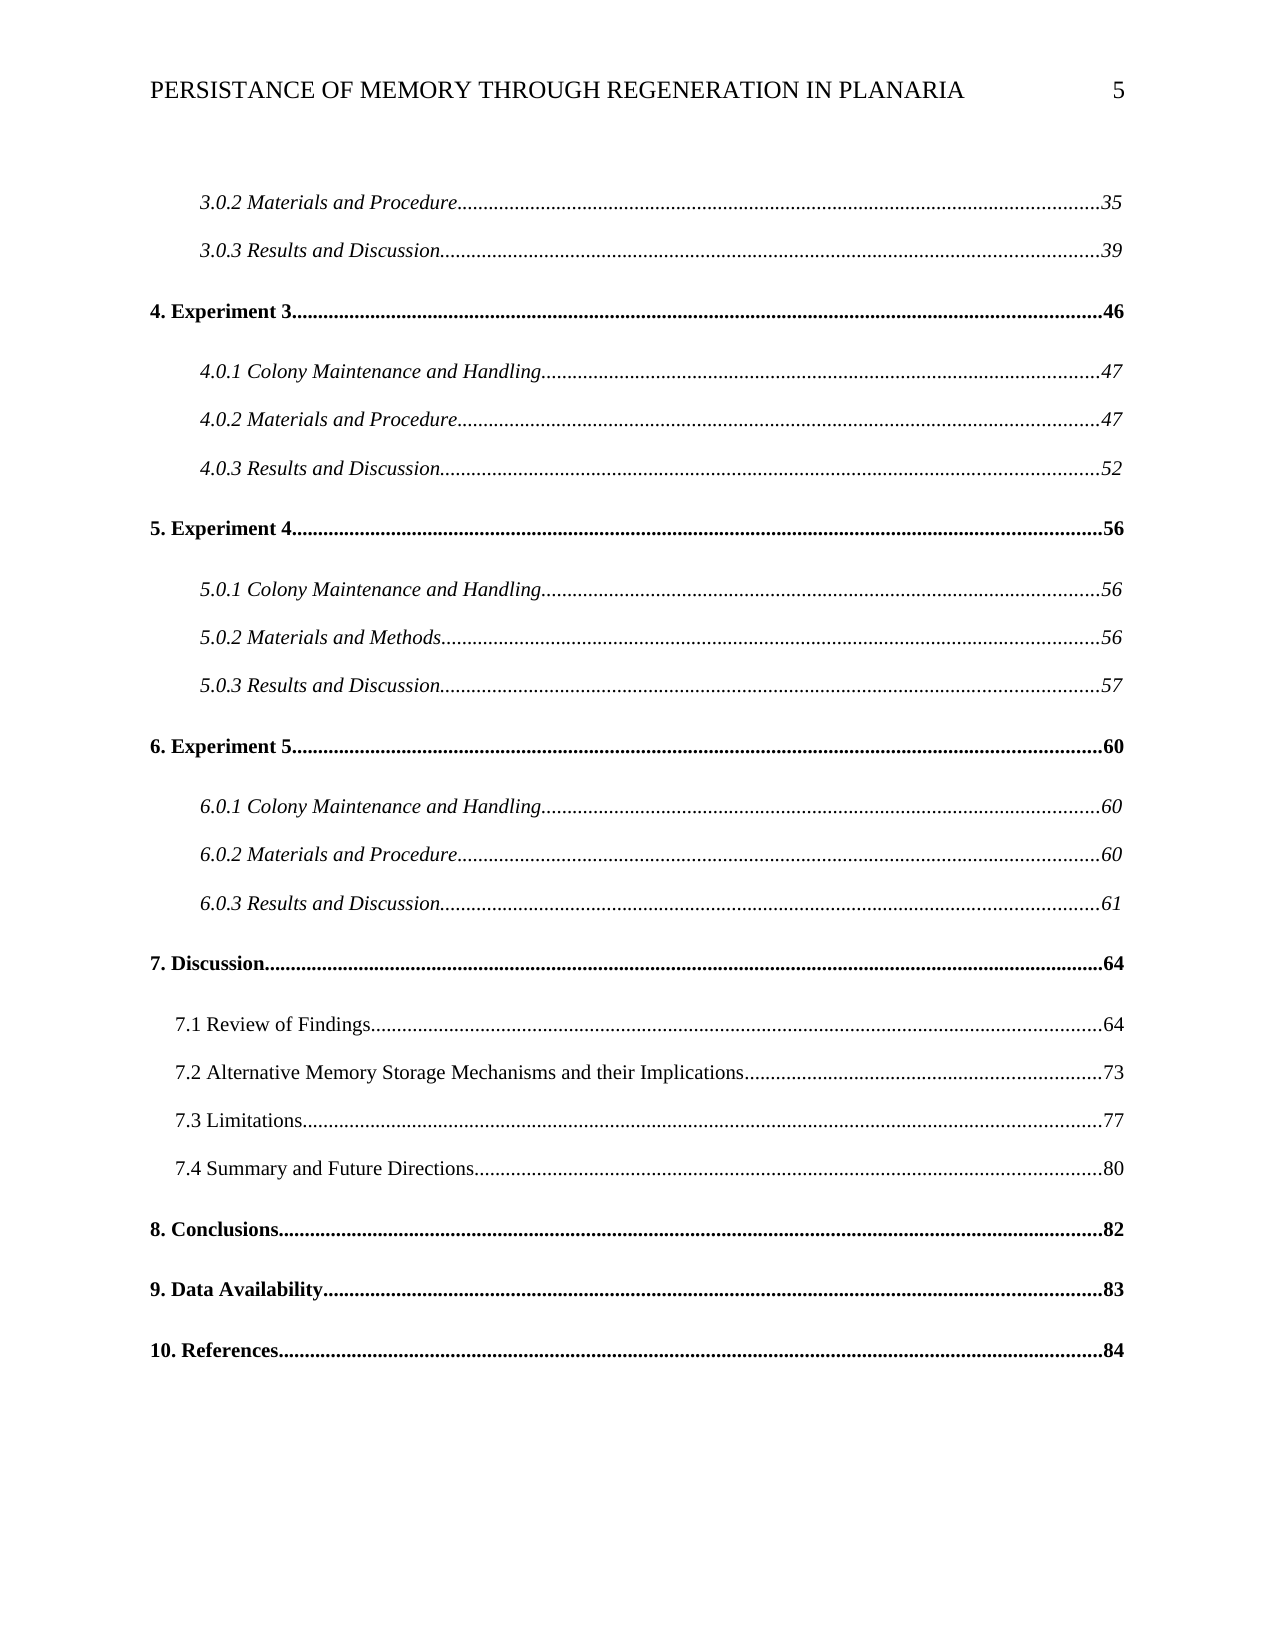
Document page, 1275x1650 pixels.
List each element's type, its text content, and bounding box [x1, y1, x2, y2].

text 5. Experiment 4 56 [150, 516, 1125, 540]
text 8. Conclusions 82 [150, 1217, 1125, 1241]
text 6. Experiment 5 60 [150, 734, 1125, 758]
text 5.0.2 Materials and Methods 56 [200, 625, 1125, 649]
text 6.0.2 Materials and Procedure 60 [200, 842, 1125, 866]
text 6.0.3 Results and Discussion 61 [200, 891, 1125, 914]
text 7.4 Summary and Future Directions 80 [175, 1156, 1125, 1180]
text 4.0.3 Results and Discussion 52 [200, 456, 1125, 479]
text 6.0.1 Colony Maintenance and Handling 60 [200, 794, 1125, 818]
text 10. References 84 [150, 1338, 1125, 1362]
text 3.0.2 Materials and Procedure 35 [200, 190, 1125, 214]
text 4.0.2 Materials and Procedure 47 [200, 407, 1125, 431]
text 5.0.3 Results and Discussion 57 [200, 673, 1125, 697]
text 9. Data Availability 83 [150, 1277, 1125, 1301]
text 7. Discussion 64 [150, 951, 1125, 975]
text 5.0.1 Colony Maintenance and Handling 56 [200, 577, 1125, 601]
text 7.1 Review of Findings 64 [175, 1012, 1125, 1036]
text 7.2 Alternative Memory Storage Mechanisms and their Implications 73 [175, 1060, 1125, 1084]
text 4.0.1 Colony Maintenance and Handling 47 [200, 359, 1125, 383]
text 7.3 Limitations 77 [175, 1108, 1125, 1132]
text 4. Experiment 3 46 [150, 299, 1125, 323]
text 3.0.3 Results and Discussion 39 [200, 238, 1125, 262]
